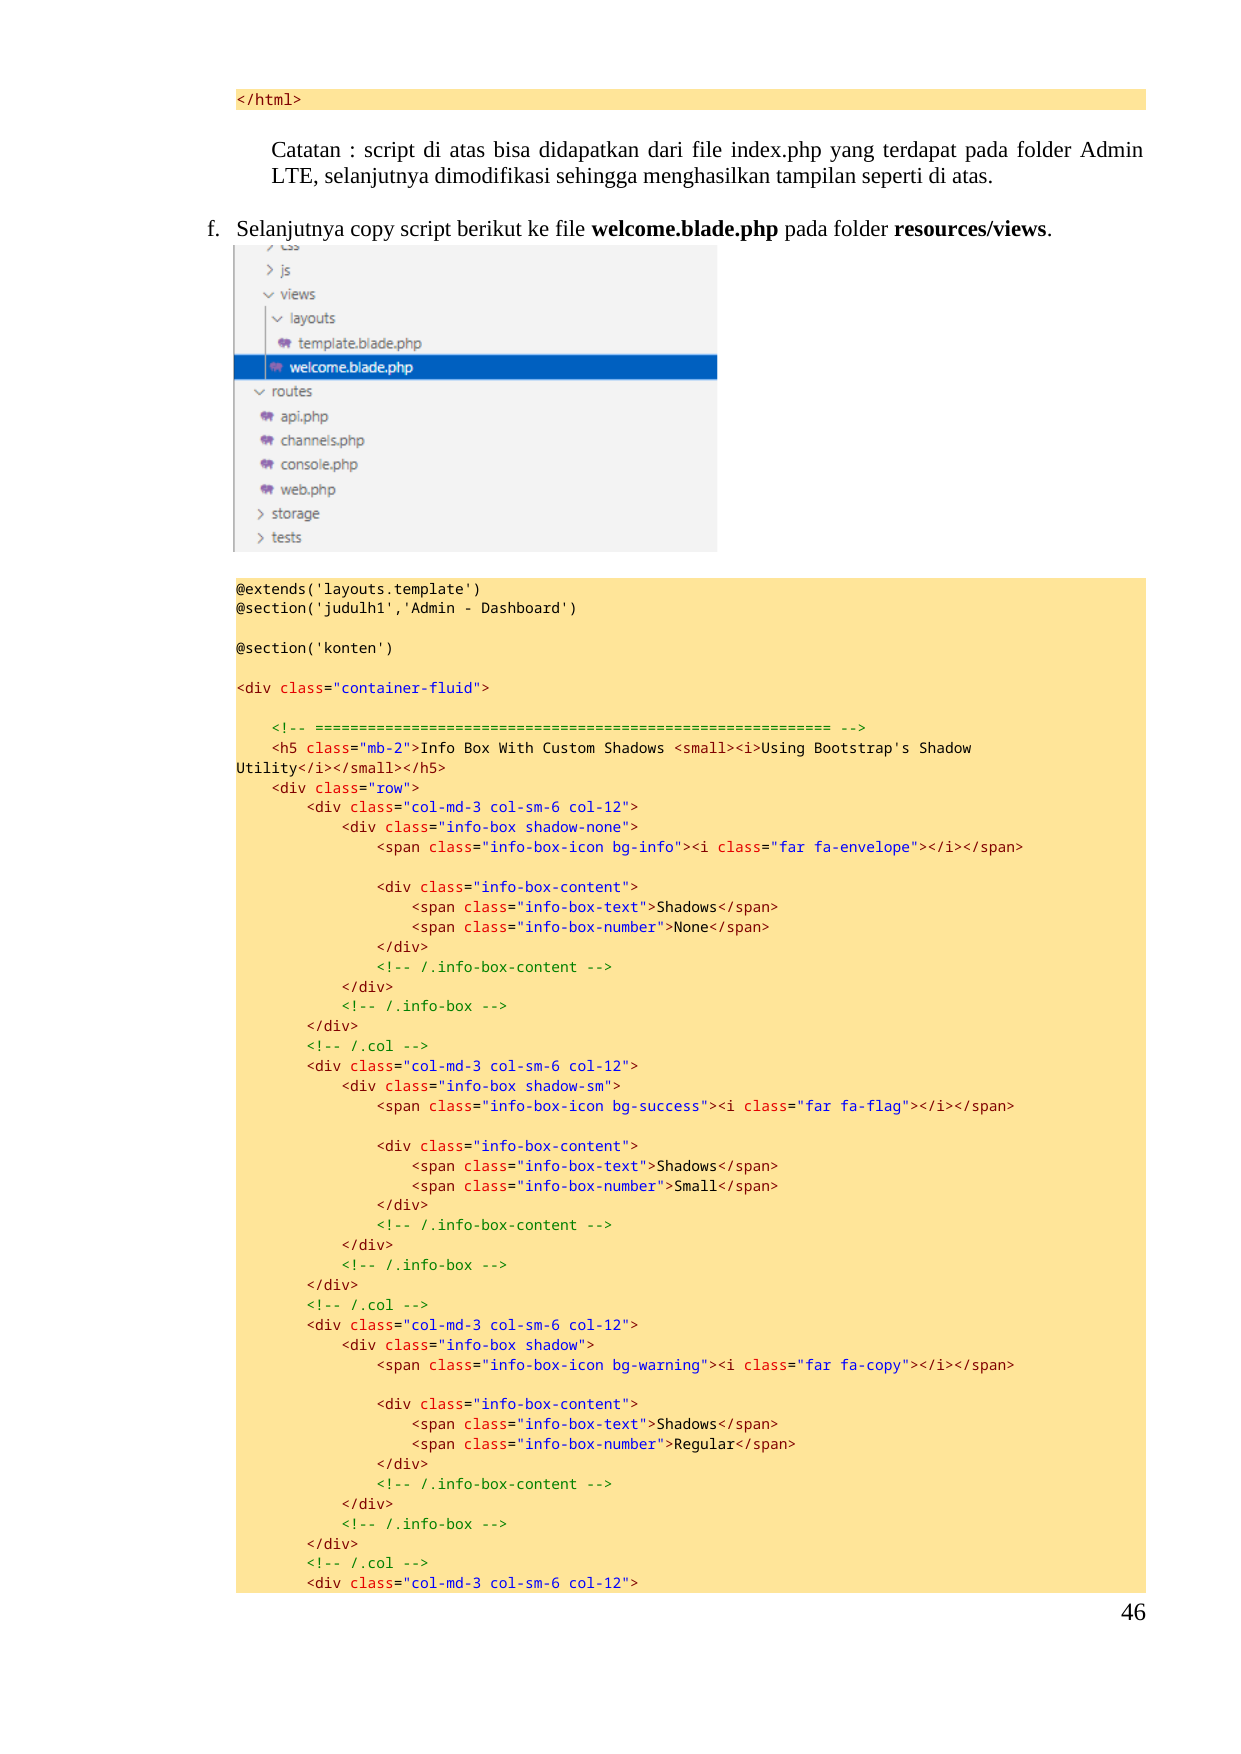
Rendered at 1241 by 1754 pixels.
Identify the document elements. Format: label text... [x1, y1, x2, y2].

text <span class="info-box-icon bg-info"><i class="far fa-envelope"></i></span> [236, 837, 1146, 857]
text @section('konten') [236, 638, 1146, 658]
text </html> [236, 89, 1146, 110]
text <div class="container-fluid"> [236, 678, 1146, 698]
text </div> [236, 1533, 1146, 1553]
text </div> [236, 1195, 1146, 1215]
text <span class="info-box-number">Regular</span> [236, 1434, 1146, 1454]
text <!-- /.info-box --> [236, 1513, 1146, 1533]
text <span class="info-box-icon bg-warning"><i class="far fa-copy"></i></span> [236, 1354, 1146, 1374]
text <!-- /.info-box-content --> [236, 1215, 1146, 1235]
text <!-- /.col --> [236, 1295, 1146, 1314]
text <div class="col-md-3 col-sm-6 col-12"> [236, 1314, 1146, 1334]
text <span class="info-box-text">Shadows</span> [236, 1155, 1146, 1175]
text Catatan : script di atas bisa didapatkan dari file index.php yang terdapat pada folder Admin LTE, selanjutnya dimodifikasi sehingga menghasilkan tampilan seperti di atas. [271, 136, 1146, 189]
text <div class="row"> [236, 777, 1146, 797]
text <!-- /.info-box --> [236, 1255, 1146, 1275]
text </div> [236, 976, 1146, 996]
list Selanjutnya copy script berikut ke file welcome.blade.php pada folder resources/views. [207, 215, 1146, 242]
text @section('judulh1','Admin - Dashboard') [236, 598, 1146, 618]
text </div> [236, 1235, 1146, 1255]
text <div class="info-box shadow"> [236, 1334, 1146, 1354]
text <span class="info-box-number">None</span> [236, 917, 1146, 937]
text <div class="col-md-3 col-sm-6 col-12"> [236, 797, 1146, 817]
text </div> [236, 1494, 1146, 1513]
text <span class="info-box-text">Shadows</span> [236, 897, 1146, 917]
text @extends('layouts.template') [236, 578, 1146, 598]
text <div class="info-box shadow-none"> [236, 817, 1146, 837]
text </div> [236, 937, 1146, 956]
text <span class="info-box-text">Shadows</span> [236, 1414, 1146, 1434]
text <!-- /.info-box --> [236, 996, 1146, 1016]
text <!-- /.col --> [236, 1036, 1146, 1056]
text <div class="col-md-3 col-sm-6 col-12"> [236, 1056, 1146, 1076]
text </div> [236, 1454, 1146, 1474]
text <span class="info-box-icon bg-success"><i class="far fa-flag"></i></span> [236, 1096, 1146, 1116]
text </div> [236, 1016, 1146, 1036]
text <div class="info-box shadow-sm"> [236, 1076, 1146, 1096]
text <!-- /.info-box-content --> [236, 1474, 1146, 1494]
text <!-- /.info-box-content --> [236, 956, 1146, 976]
text <!-- /.col --> [236, 1553, 1146, 1573]
picture [233, 245, 728, 552]
text </div> [236, 1275, 1146, 1295]
text <div class="col-md-3 col-sm-6 col-12"> [236, 1573, 1146, 1593]
text <!-- =========================================================== --> [236, 718, 1146, 738]
text <div class="info-box-content"> [236, 877, 1146, 897]
text <div class="info-box-content"> [236, 1136, 1146, 1155]
text <h5 class="mb-2">Info Box With Custom Shadows <small><i>Using Bootstrap's Shadow Utility</i></small></h5> [236, 738, 1146, 777]
text <div class="info-box-content"> [236, 1394, 1146, 1414]
text <span class="info-box-number">Small</span> [236, 1175, 1146, 1195]
